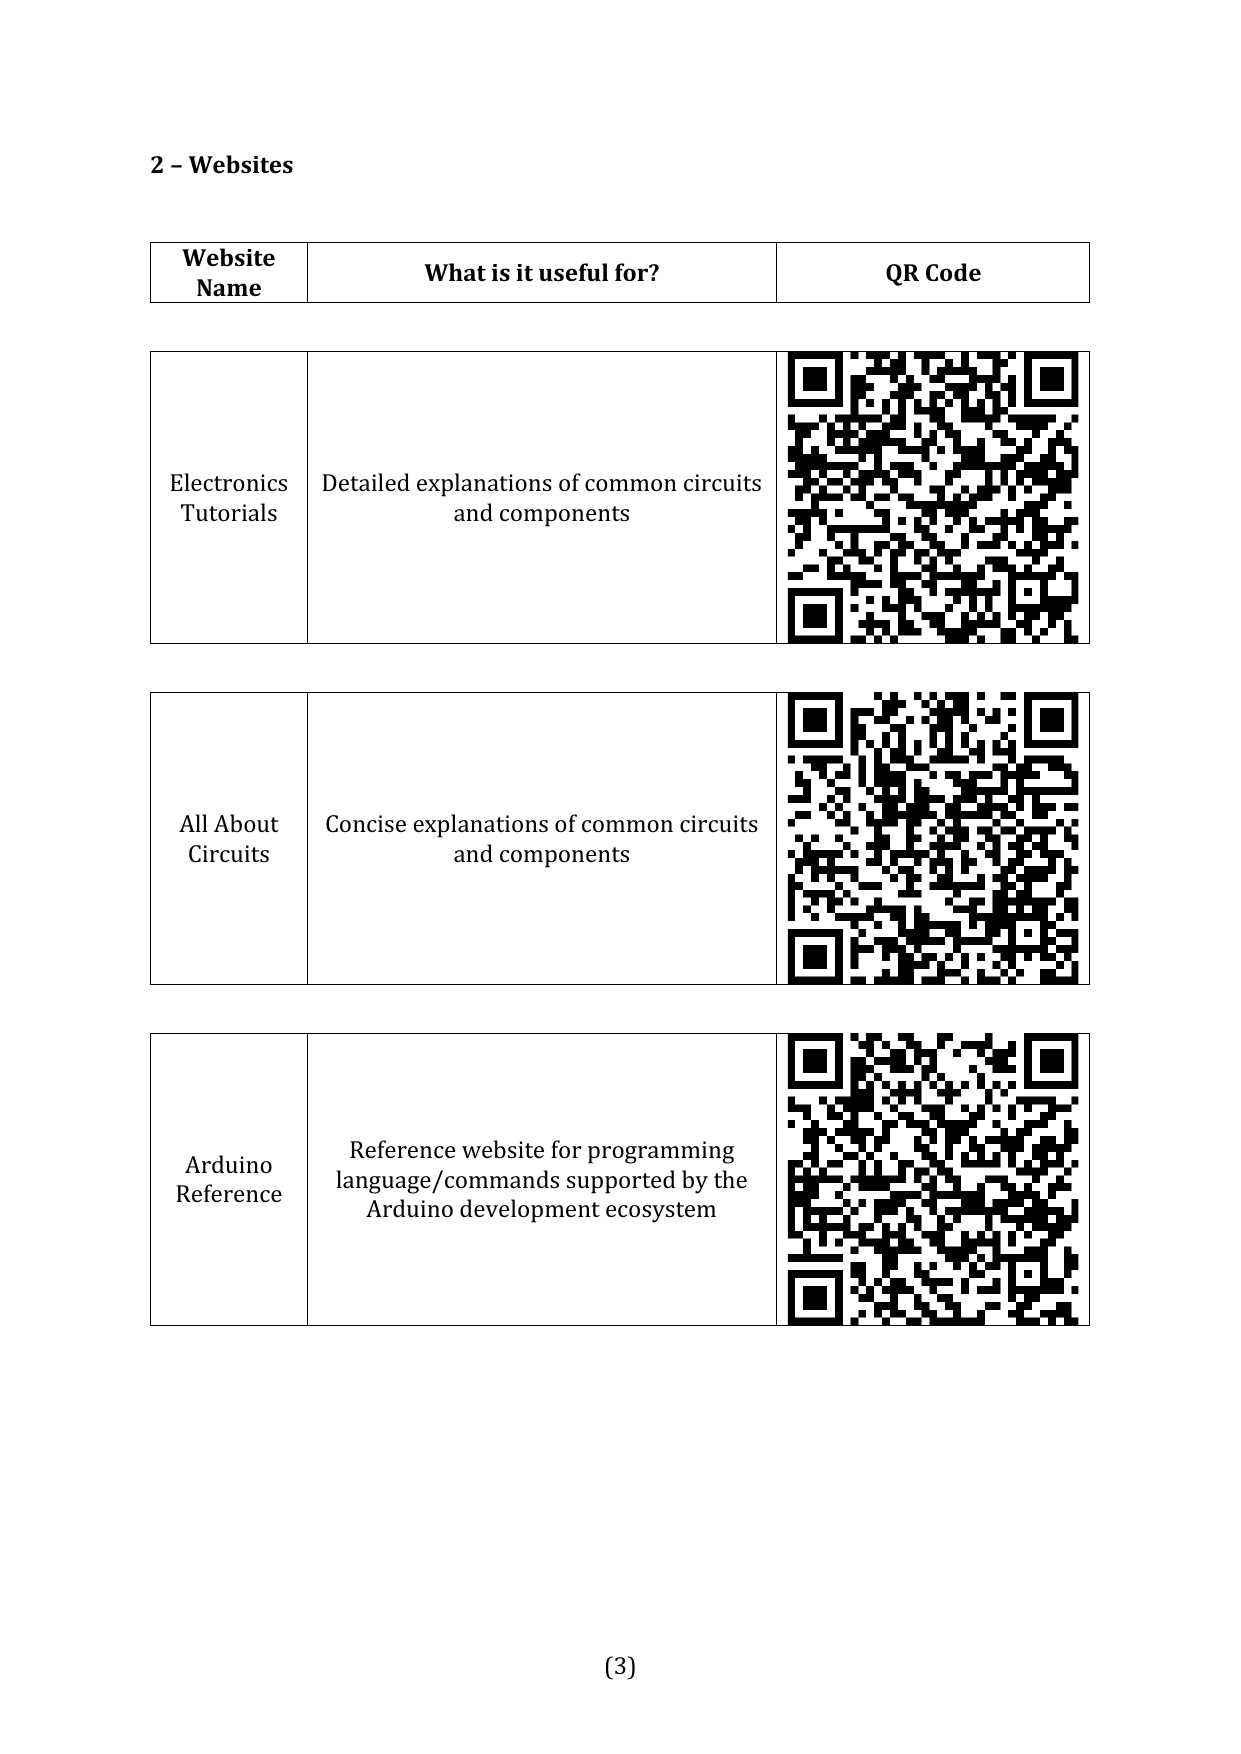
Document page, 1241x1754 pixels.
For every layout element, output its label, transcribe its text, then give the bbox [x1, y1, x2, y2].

picture [787, 692, 1079, 984]
table_header [777, 352, 787, 643]
subtitle Websites [150, 150, 1090, 179]
table_header Reference website for programming language/commands supported by the Arduino development ecosystem [308, 1034, 776, 1324]
table_header All About Circuits [151, 693, 307, 983]
table_header QR Code [777, 243, 1089, 302]
table_header [1079, 1034, 1089, 1324]
table_header Concise explanations of common circuits and components [308, 693, 776, 983]
table_header [1079, 693, 1089, 983]
table_header Website Name [151, 243, 307, 302]
table_header Electronics Tutorials [151, 352, 307, 643]
table_header [777, 1034, 787, 1324]
table_header [1079, 352, 1089, 643]
table_header Detailed explanations of common circuits and components [308, 352, 776, 643]
table_header [777, 693, 787, 983]
picture [787, 352, 1079, 643]
picture [787, 1033, 1079, 1325]
table_header What is it useful for? [308, 243, 776, 302]
table_header Arduino Reference [151, 1034, 307, 1324]
